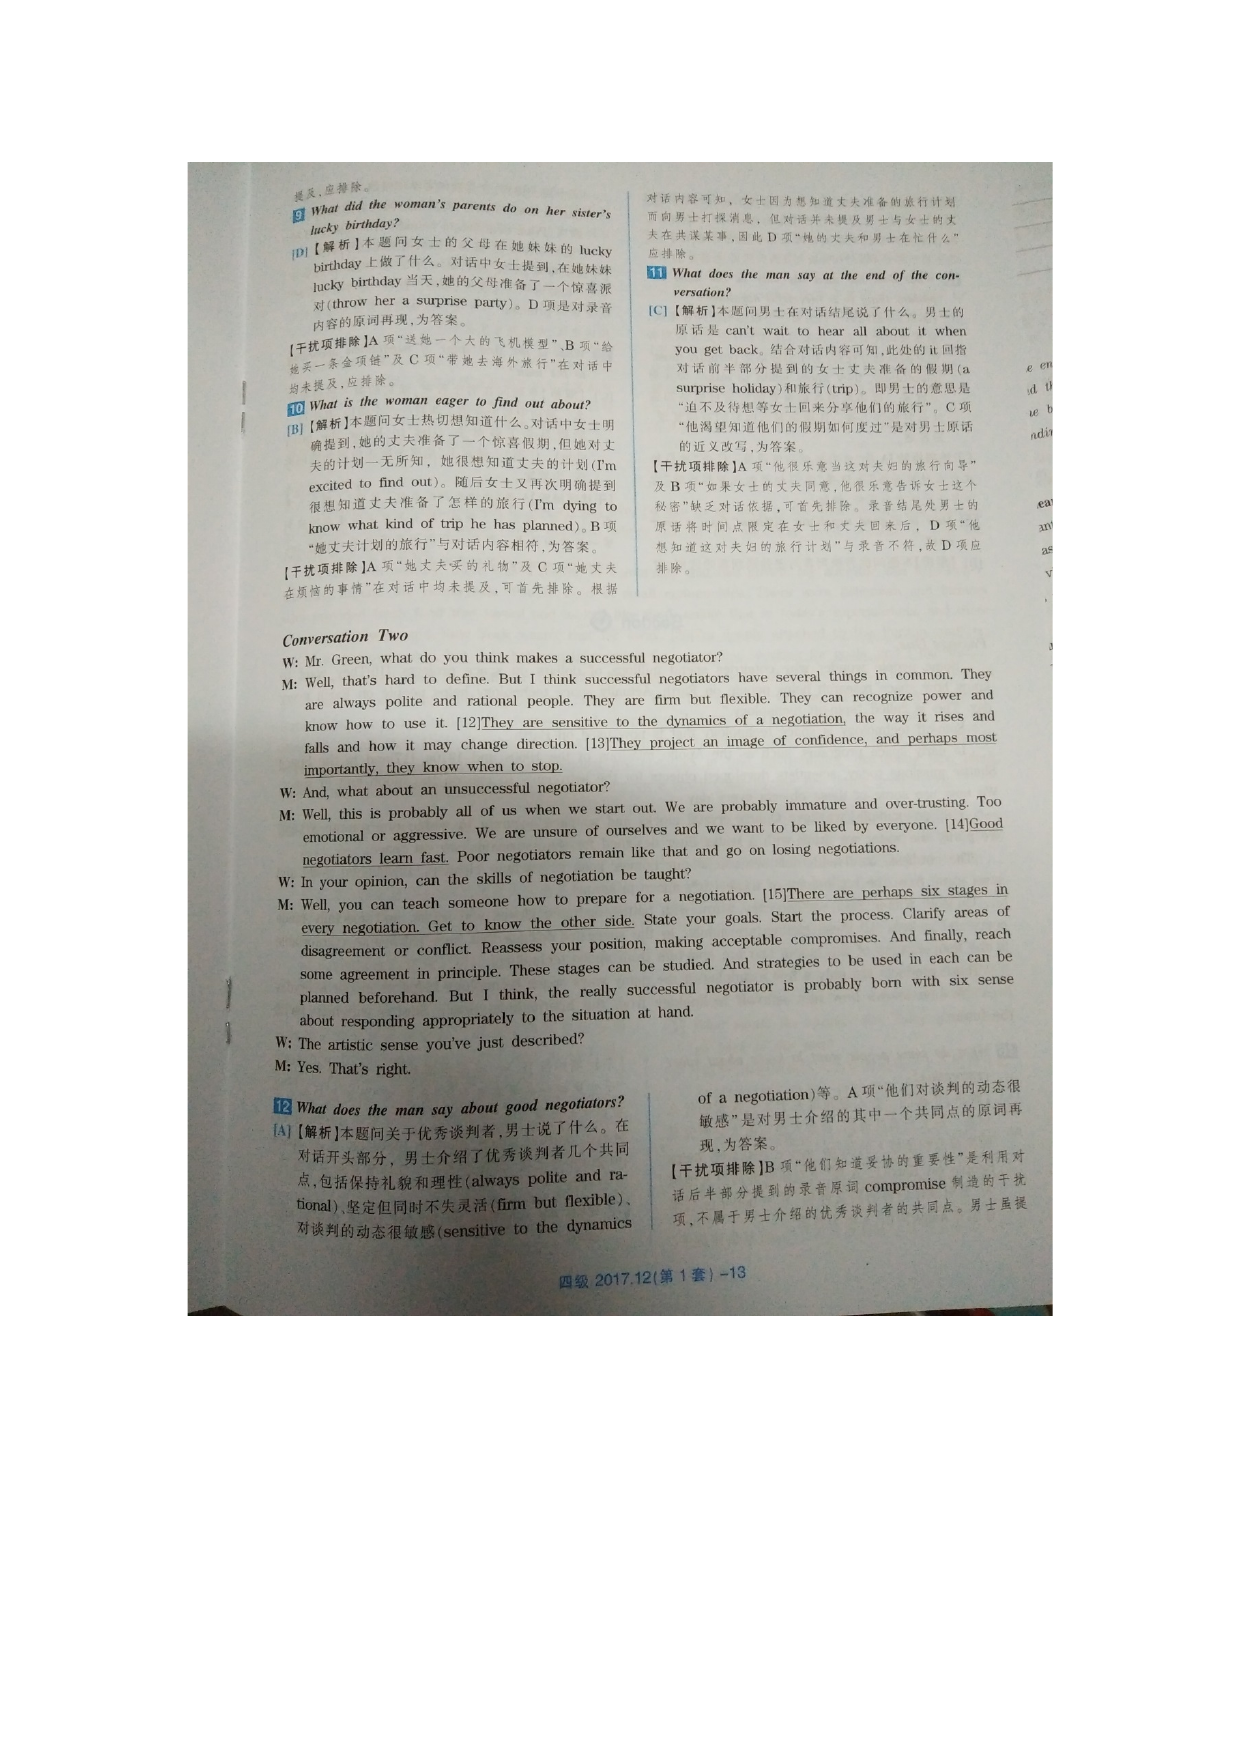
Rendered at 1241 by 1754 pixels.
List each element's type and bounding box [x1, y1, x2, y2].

picture [187, 162, 1053, 1316]
